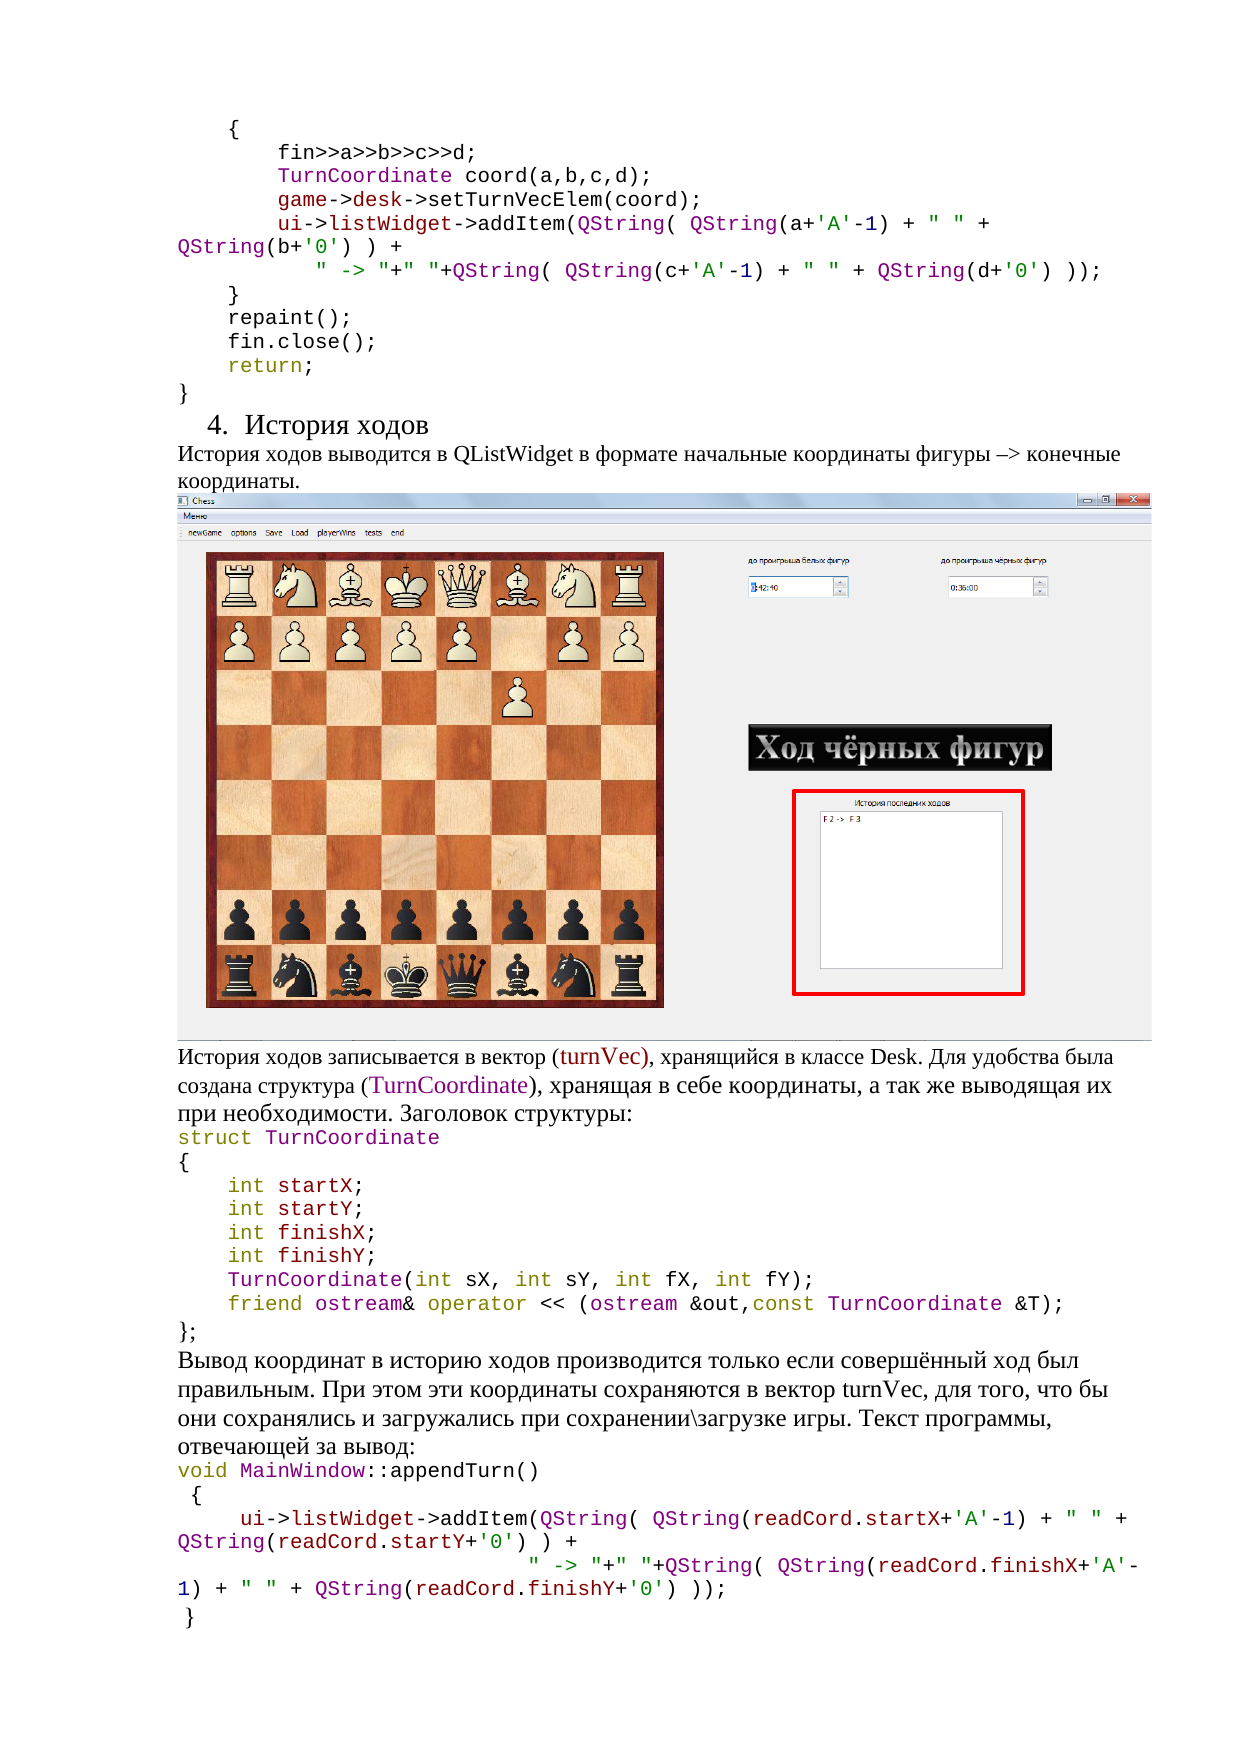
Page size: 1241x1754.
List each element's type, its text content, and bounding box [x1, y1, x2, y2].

text int finishX; [177, 1222, 1152, 1246]
text int startY; [177, 1198, 1152, 1222]
text } [177, 284, 1152, 307]
text struct TurnCoordinate [177, 1127, 1152, 1151]
list История ходов [207, 407, 1152, 441]
text }; [177, 1316, 1152, 1345]
text TurnCoordinate(int sX, int sY, int fX, int fY); [177, 1269, 1152, 1293]
text История ходов записывается в вектор (turnVec), хранящийся в классе Desk. Для удобства была создана структура (TurnCoordinate), хранящая в себе координаты, а так же выводящая их при необходимости. Заголовок структуры: [177, 1041, 1152, 1127]
text void MainWindow::appendTurn() [177, 1460, 1152, 1484]
text game->desk->setTurnVecElem(coord); [177, 189, 1152, 213]
text ui->listWidget->addItem(QString( QString(a+'A'-1) + " " + QString(b+'0') ) + [177, 213, 1152, 260]
text " -> "+" "+QString( QString(readCord.finishX+'A'-1) + " " + QString(readCord.finishY+'0') )); [177, 1555, 1152, 1602]
text } [177, 378, 1152, 407]
text { [177, 1151, 1152, 1174]
text repaint(); [177, 307, 1152, 331]
text ui->listWidget->addItem(QString( QString(readCord.startX+'A'-1) + " " + QString(readCord.startY+'0') ) + [177, 1507, 1152, 1555]
picture [177, 493, 1152, 1041]
text { [177, 1484, 1152, 1507]
text fin>>a>>b>>c>>d; [177, 142, 1152, 165]
text } [177, 1602, 1152, 1631]
text return; [177, 354, 1152, 378]
text int finishY; [177, 1246, 1152, 1269]
text fin.close(); [177, 331, 1152, 354]
text История ходов выводится в QListWidget в формате начальные координаты фигуры –> конечные координаты. [177, 441, 1152, 493]
text Вывод координат в историю ходов производится только если совершённый ход был правильным. При этом эти координаты сохраняются в вектор turnVec, для того, что бы они сохранялись и загружались при сохранении\загрузке игры. Текст программы, отвечающей за вывод: [177, 1345, 1152, 1460]
text TurnCoordinate coord(a,b,c,d); [177, 165, 1152, 189]
text int startX; [177, 1174, 1152, 1198]
text " -> "+" "+QString( QString(c+'A'-1) + " " + QString(d+'0') )); [177, 260, 1152, 284]
text friend ostream& operator << (ostream &out,const TurnCoordinate &T); [177, 1293, 1152, 1316]
text { [177, 118, 1152, 142]
